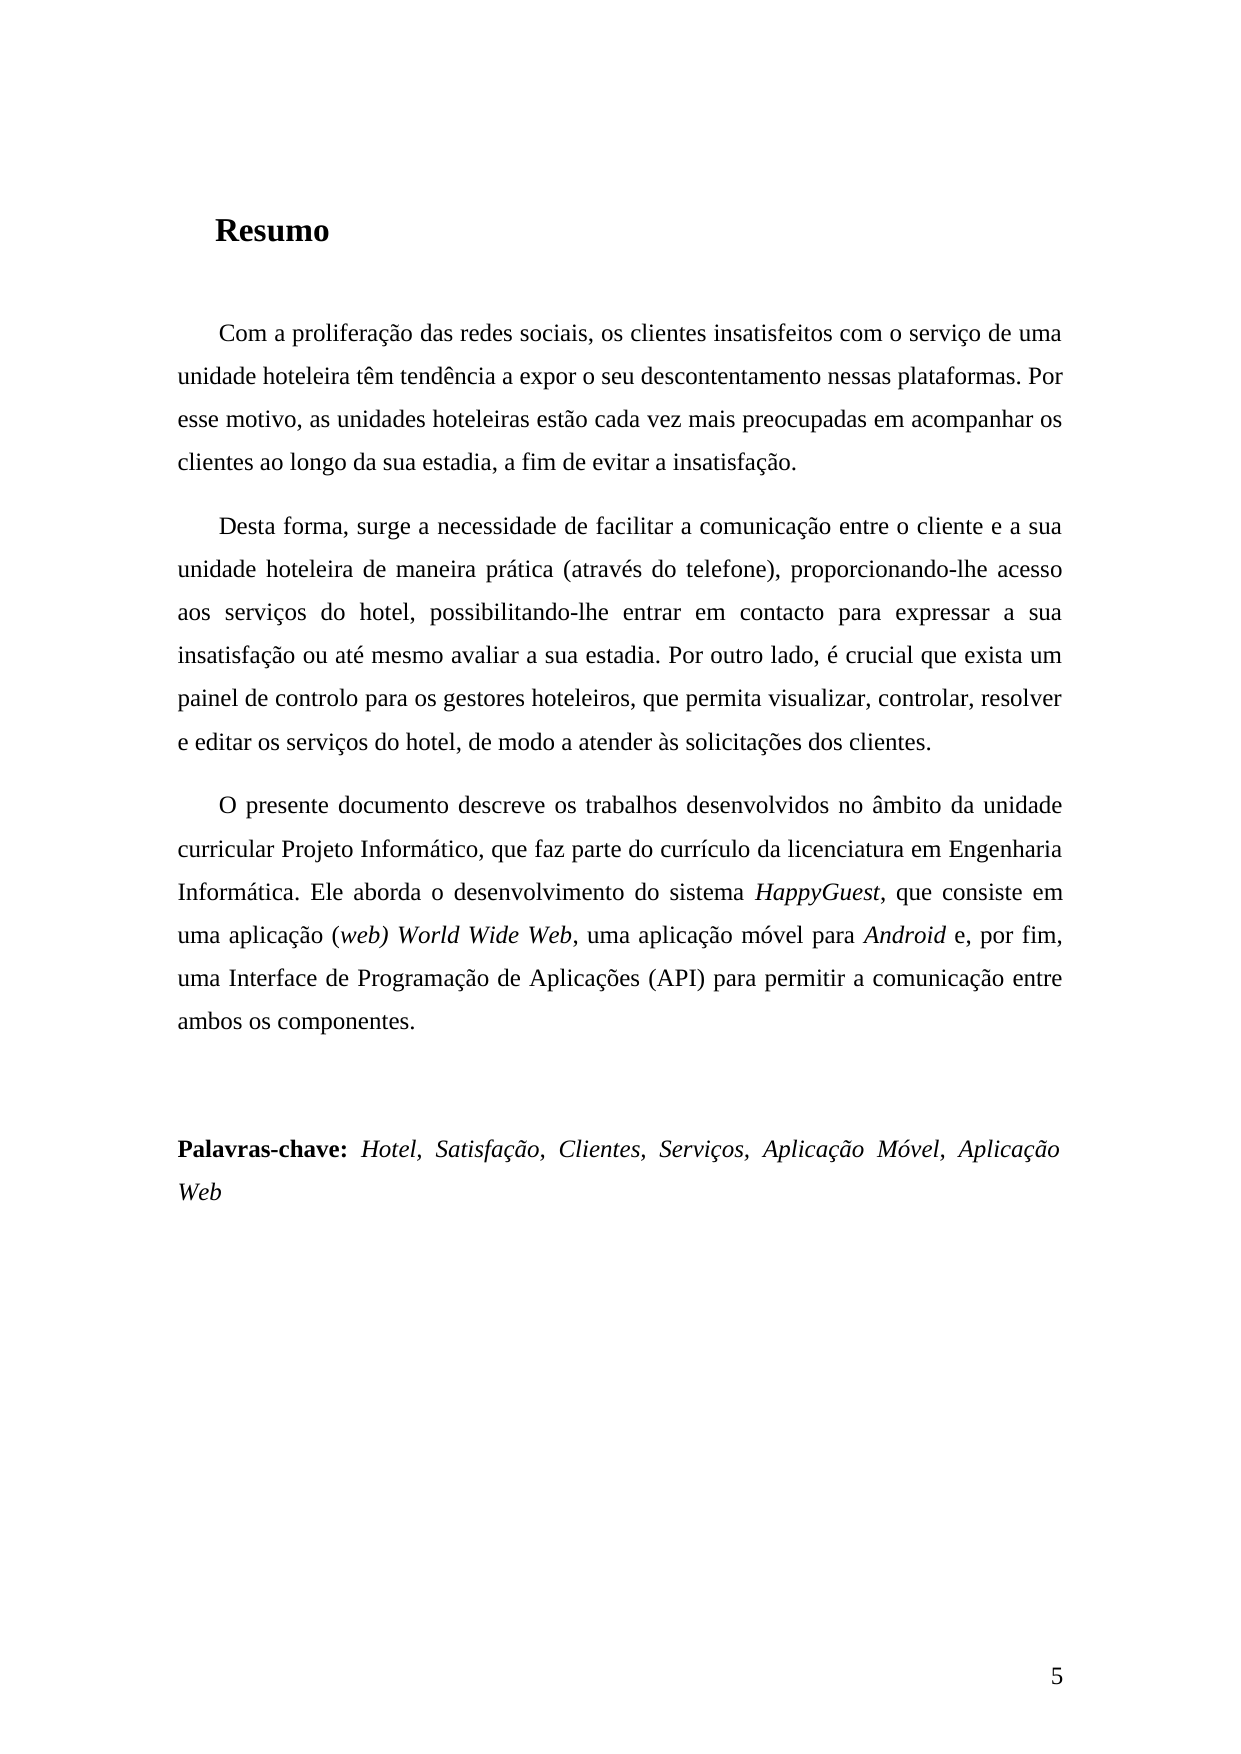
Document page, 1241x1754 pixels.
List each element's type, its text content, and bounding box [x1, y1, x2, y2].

subtitle Resumo [215, 210, 1063, 248]
text O presente documento descreve os trabalhos desenvolvidos no âmbito da unidade curricular Projeto Informático, que faz parte do currículo da licenciatura em Engenharia Informática. Ele aborda o desenvolvimento do sistema HappyGuest, que consiste em uma aplicação (web) World Wide Web, uma aplicação móvel para Android e, por fim, uma Interface de Programação de Aplicações (API) para permitir a comunicação entre ambos os componentes. [177, 791, 1063, 1035]
text Palavras-chave: Hotel, Satisfação, Clientes, Serviços, Aplicação Móvel, Aplicação Web [177, 1134, 1063, 1206]
text Com a proliferação das redes sociais, os clientes insatisfeitos com o serviço de uma unidade hoteleira têm tendência a expor o seu descontentamento nessas plataformas. Por esse motivo, as unidades hoteleiras estão cada vez mais preocupadas em acompanhar os clientes ao longo da sua estadia, a fim de evitar a insatisfação. [177, 318, 1063, 476]
text Desta forma, surge a necessidade de facilitar a comunicação entre o cliente e a sua unidade hoteleira de maneira prática (através do telefone), proporcionando-lhe acesso aos serviços do hotel, possibilitando-lhe entrar em contacto para expressar a sua insatisfação ou até mesmo avaliar a sua estadia. Por outro lado, é crucial que exista um painel de controlo para os gestores hoteleiros, que permita visualizar, controlar, resolver e editar os serviços do hotel, de modo a atender às solicitações dos clientes. [177, 511, 1063, 755]
